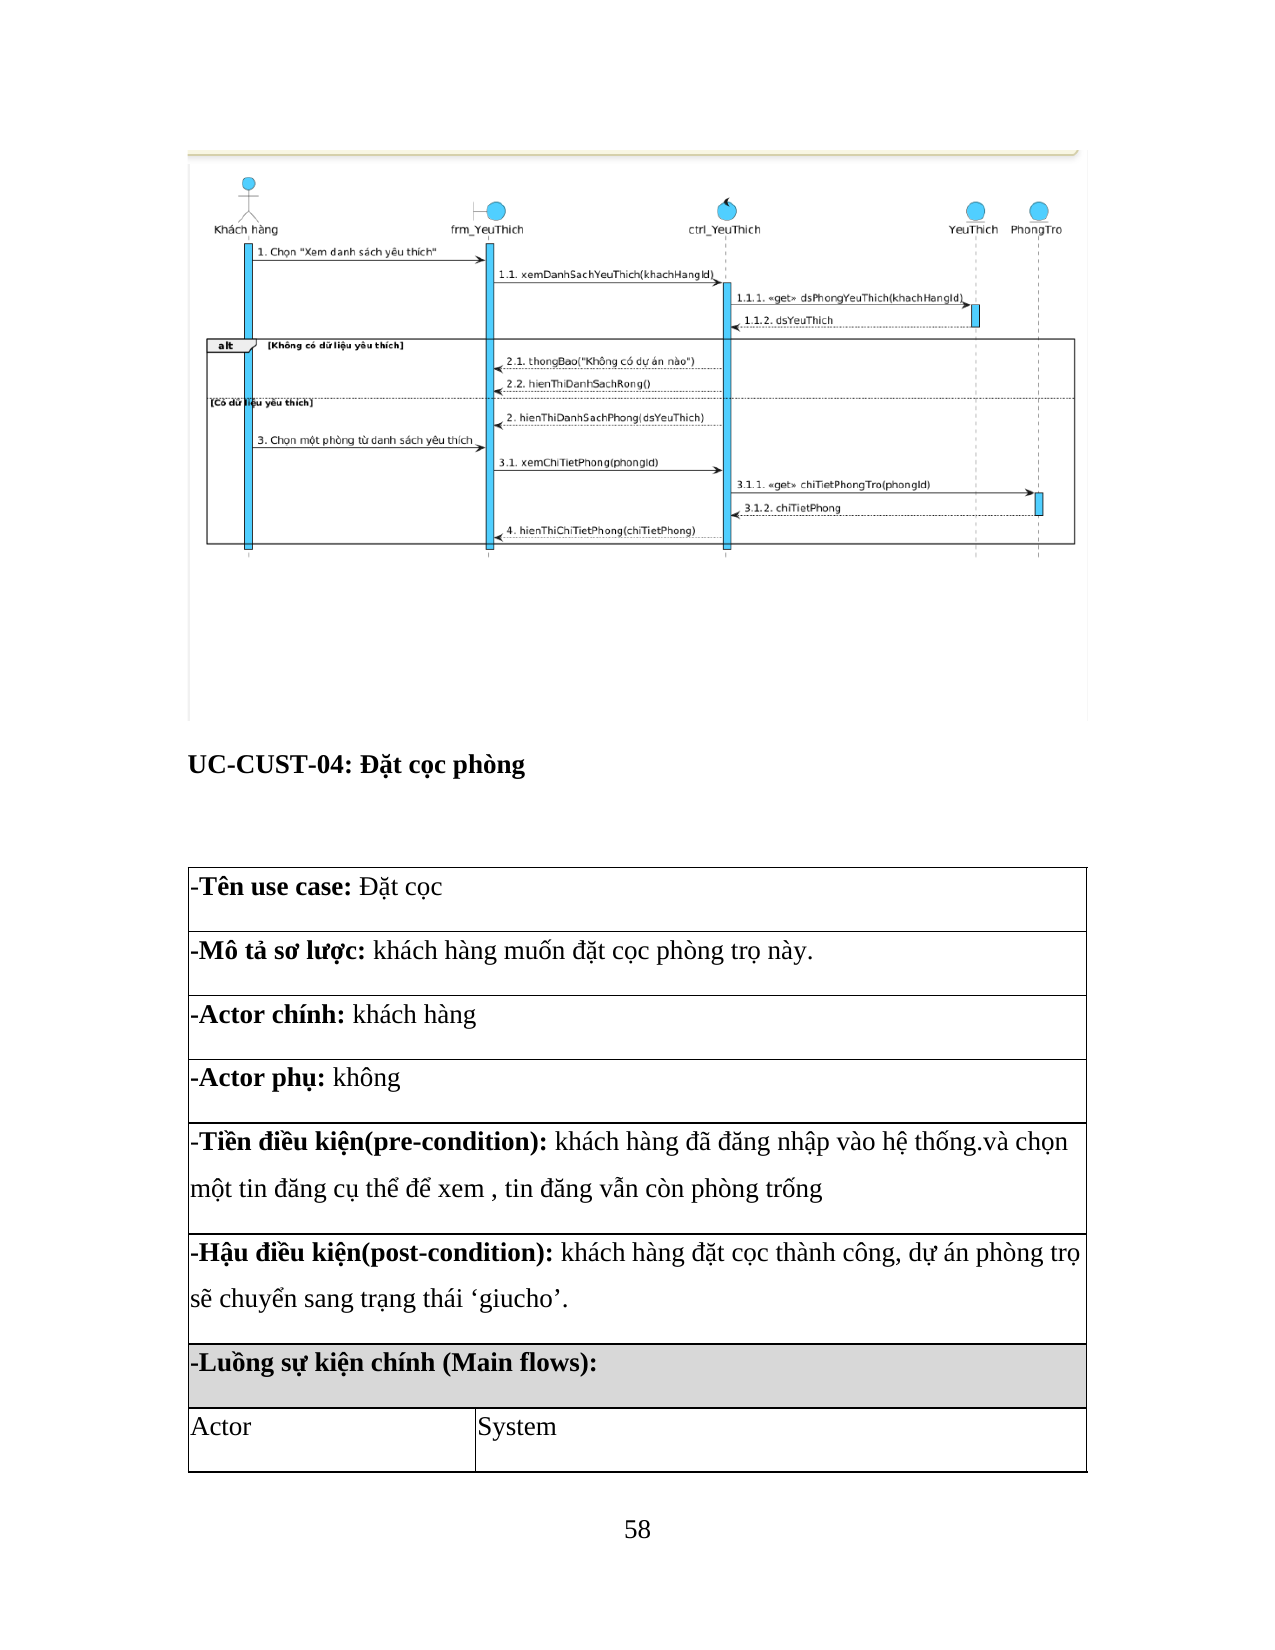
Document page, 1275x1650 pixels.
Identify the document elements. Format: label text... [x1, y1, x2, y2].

table_cell System [476, 1409, 1086, 1471]
table_cell -Actor chính: khách hàng [189, 996, 1086, 1058]
text UC-CUST-04: Đặt cọc phòng [187, 748, 1087, 780]
table_cell -Actor phụ: không [189, 1060, 1086, 1122]
table_cell -Tiền điều kiện(pre-condition): khách hàng đã đăng nhập vào hệ thống.và chọn một tin đăng cụ thể để xem , tin đăng vẫn còn phòng trống [189, 1124, 1086, 1233]
picture [187, 150, 1088, 721]
table_cell -Luồng sự kiện chính (Main flows): [189, 1345, 1086, 1407]
table_cell -Mô tả sơ lược: khách hàng muốn đặt cọc phòng trọ này. [189, 932, 1086, 994]
table_cell Actor [189, 1409, 475, 1471]
table_header -Tên use case: Đặt cọc [189, 868, 1086, 931]
table_cell -Hậu điều kiện(post-condition): khách hàng đặt cọc thành công, dự án phòng trọ sẽ chuyển sang trạng thái ‘giucho’. [189, 1235, 1086, 1343]
